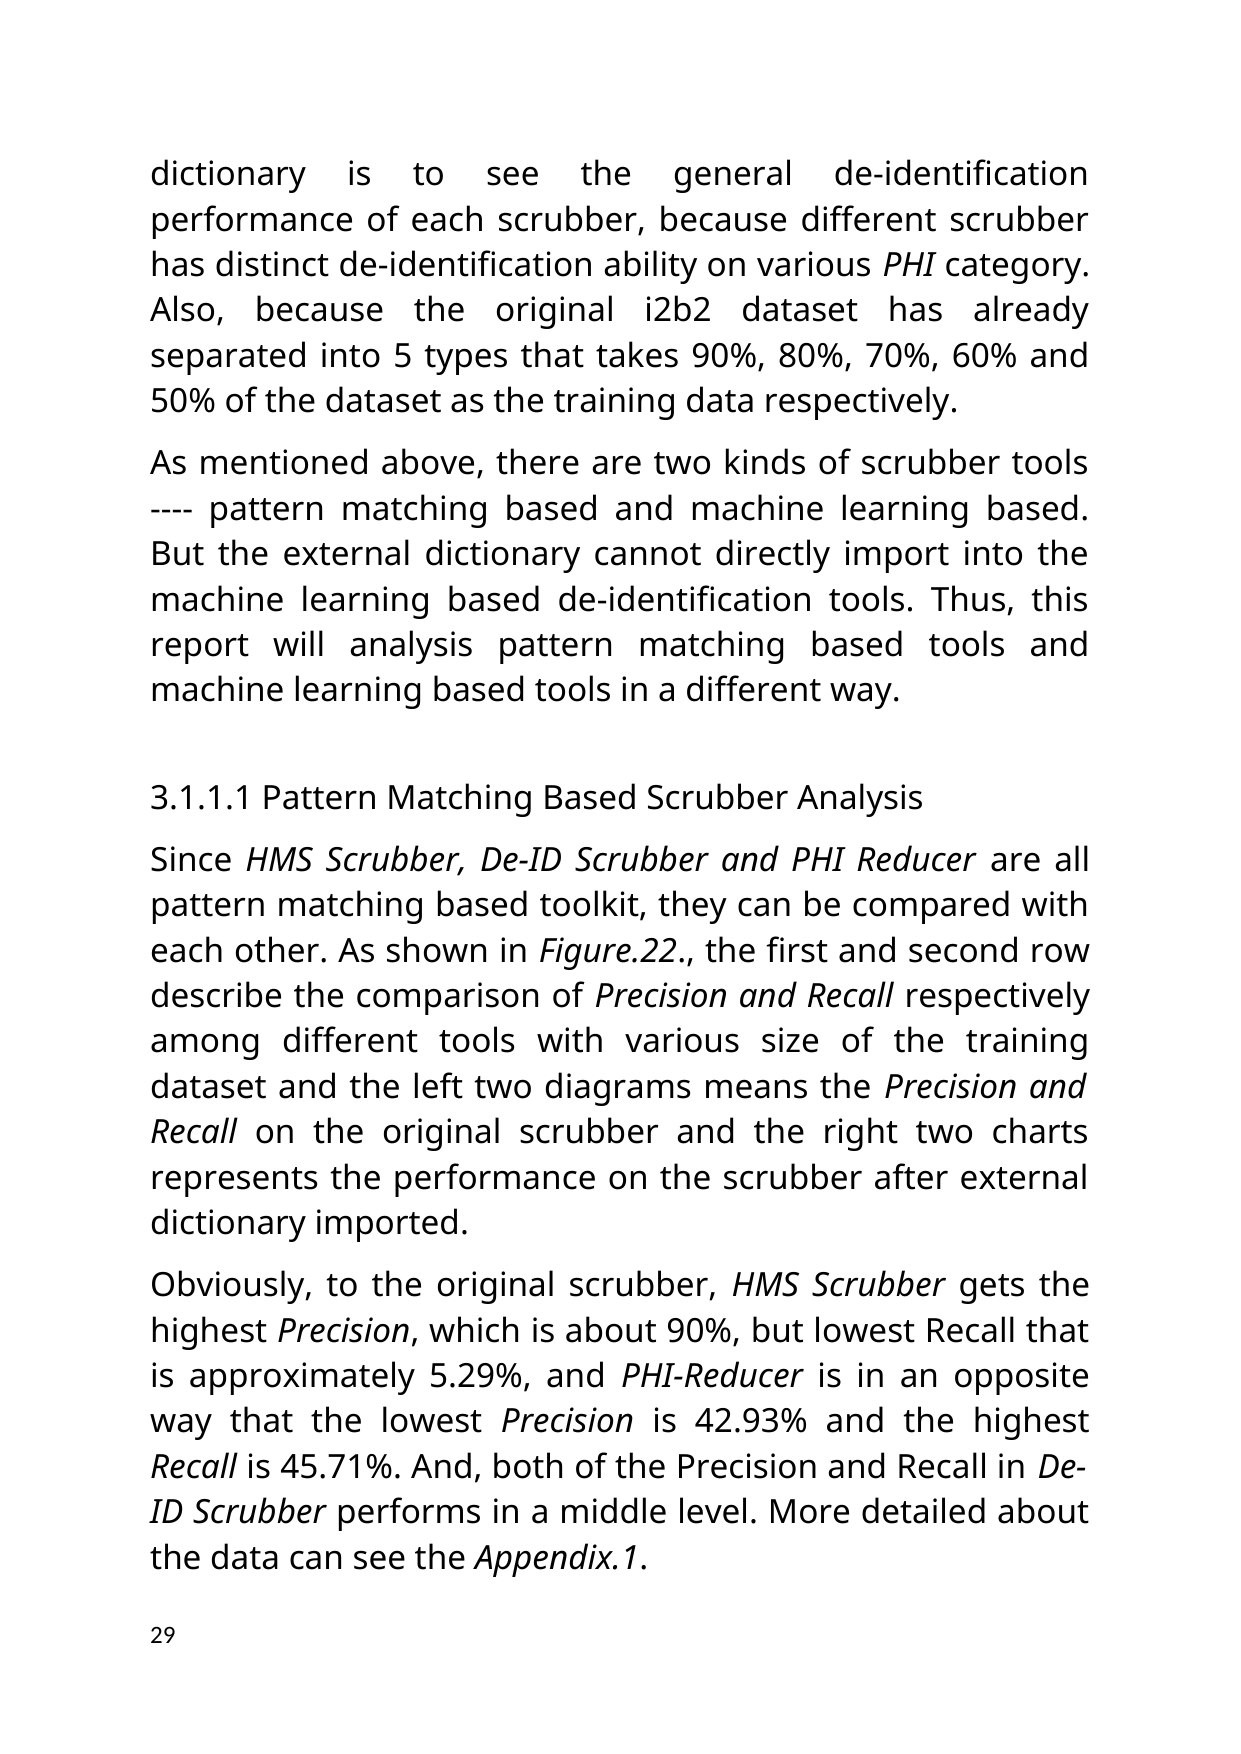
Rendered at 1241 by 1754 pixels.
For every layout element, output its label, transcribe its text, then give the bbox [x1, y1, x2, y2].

text 3.1.1.1 Pattern Matching Based Scrubber Analysis [150, 773, 1090, 819]
text Obviously, to the original scrubber, HMS Scrubber gets the highest Precision, which is about 90%, but lowest Recall that is approximately 5.29%, and PHI-Reducer is in an opposite way that the lowest Precision is 42.93% and the highest Recall is 45.71%. And, both of the Precision and Recall in De-ID Scrubber performs in a middle level. More detailed about the data can see the Appendix.1. [150, 1261, 1090, 1579]
text Since HMS Scrubber, De-ID Scrubber and PHI Reducer are all pattern matching based toolkit, they can be compared with each other. As shown in Figure.22., the first and second row describe the comparison of Precision and Recall respectively among different tools with various size of the training dataset and the left two diagrams means the Precision and Recall on the original scrubber and the right two charts represents the performance on the scrubber after external dictionary imported. [150, 836, 1090, 1244]
text As mentioned above, there are two kinds of scrubber tools ---- pattern matching based and machine learning based. But the external dictionary cannot directly import into the machine learning based de-identification tools. Thus, this report will analysis pattern matching based tools and machine learning based tools in a different way. [150, 439, 1090, 712]
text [150, 150, 1090, 422]
